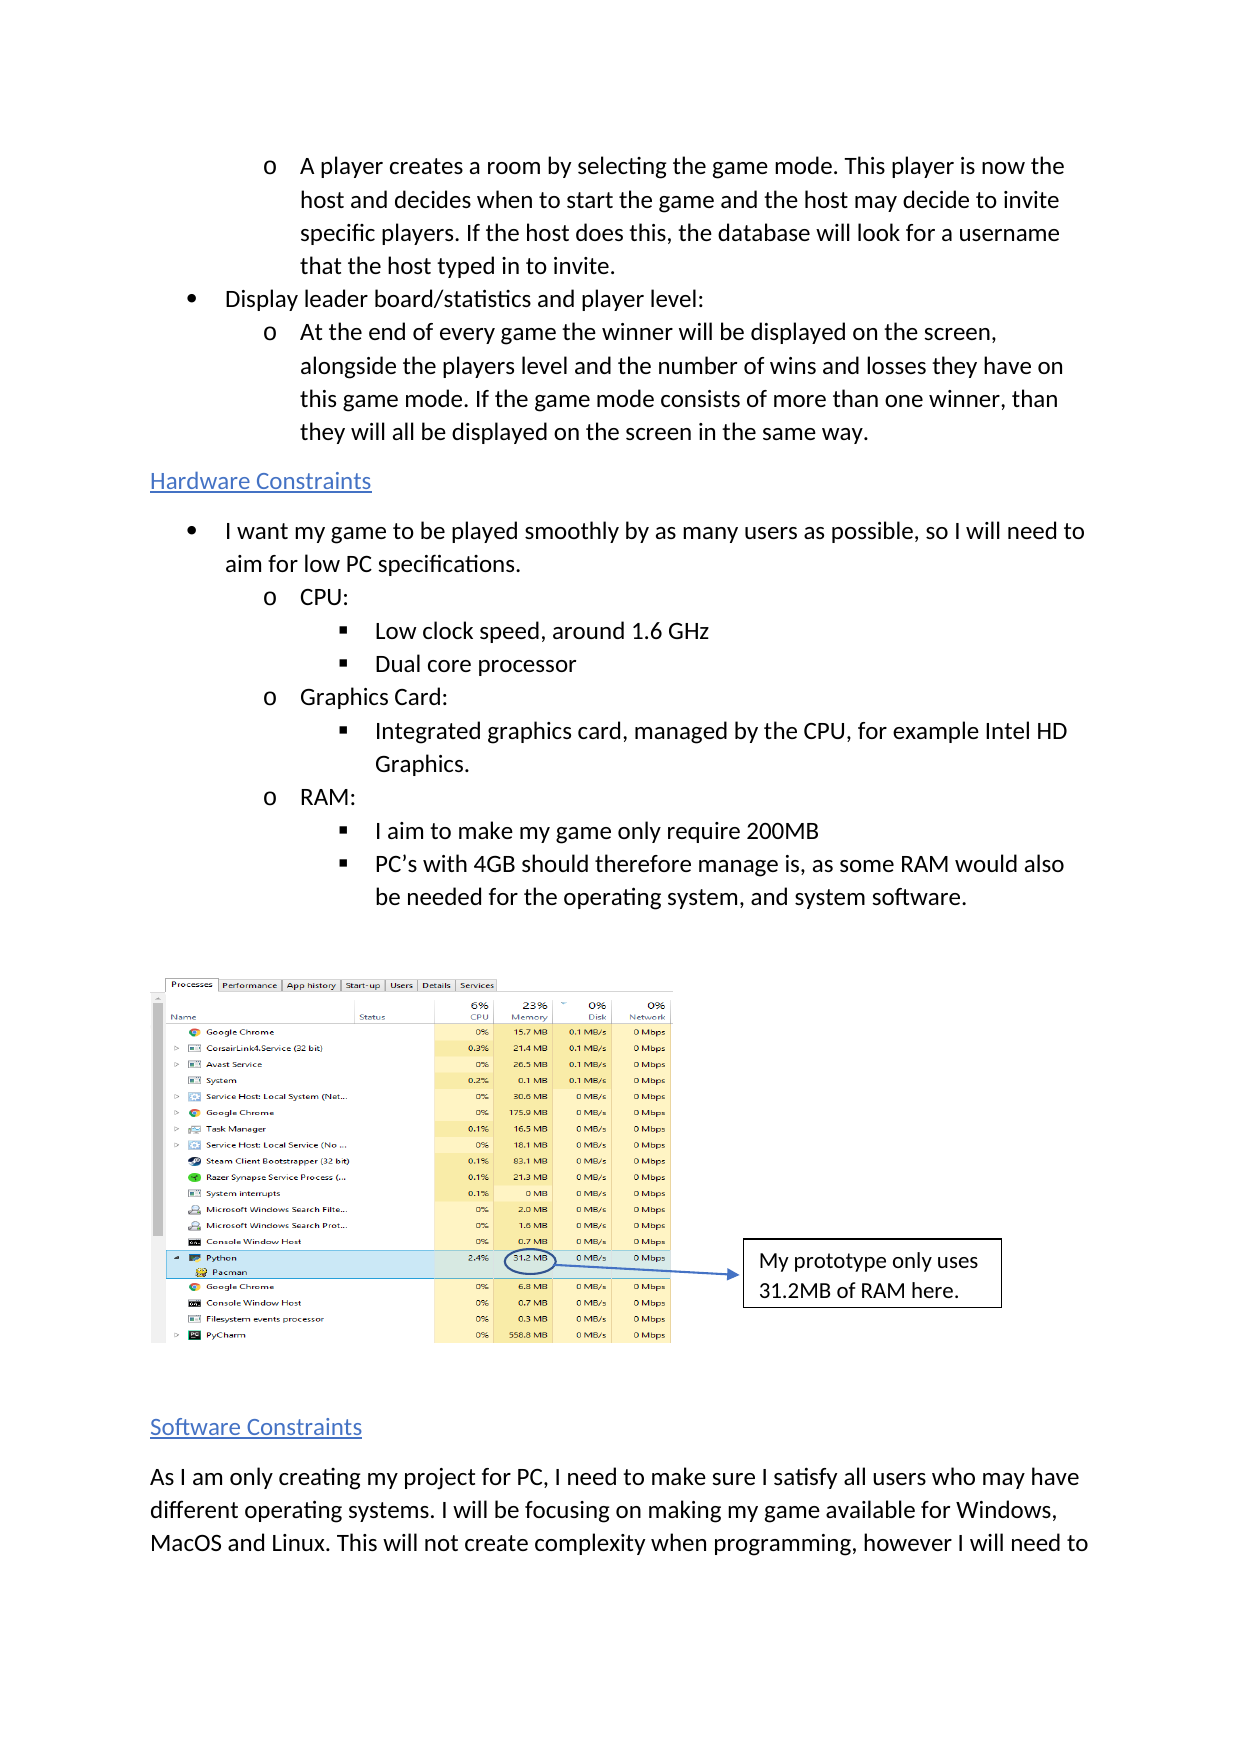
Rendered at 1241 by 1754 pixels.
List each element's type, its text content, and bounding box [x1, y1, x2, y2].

picture [507, 1251, 554, 1272]
list A player creates a room by selecting the game mode. This player is now the host and decides when to start the game and the host may decide to invite specific players. If the host does this, the database will look for a username that the host typed in to invite. [262, 150, 1090, 281]
text Software Constraints [150, 1411, 1090, 1442]
picture [150, 977, 673, 1343]
text Hardware Constraints [150, 465, 1090, 496]
list Integrated graphics card, managed by the CPU, for example Intel HD Graphics. [337, 715, 1090, 779]
list Display leader board/statistics and player level: [187, 283, 1090, 313]
list Dual core processor [337, 648, 1090, 678]
list At the end of every game the winner will be displayed on the screen, alongside the players level and the number of wins and losses they have on this game mode. If the game mode consists of more than one winner, than they will all be displayed on the screen in the same way. [262, 316, 1090, 446]
list Graphics Card: [262, 681, 1090, 713]
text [150, 1461, 1090, 1557]
list Low clock speed, around 1.6 GHz [337, 615, 1090, 646]
list PC’s with 4GB should therefore manage is, as some RAM would also be needed for the operating system, and system software. [337, 848, 1090, 912]
list I aim to make my game only require 200MB [337, 815, 1090, 846]
list CPU: [262, 581, 1090, 613]
list RAM: [262, 781, 1090, 813]
list I want my game to be played smoothly by as many users as possible, so I will need to aim for low PC specifications. [187, 515, 1090, 578]
